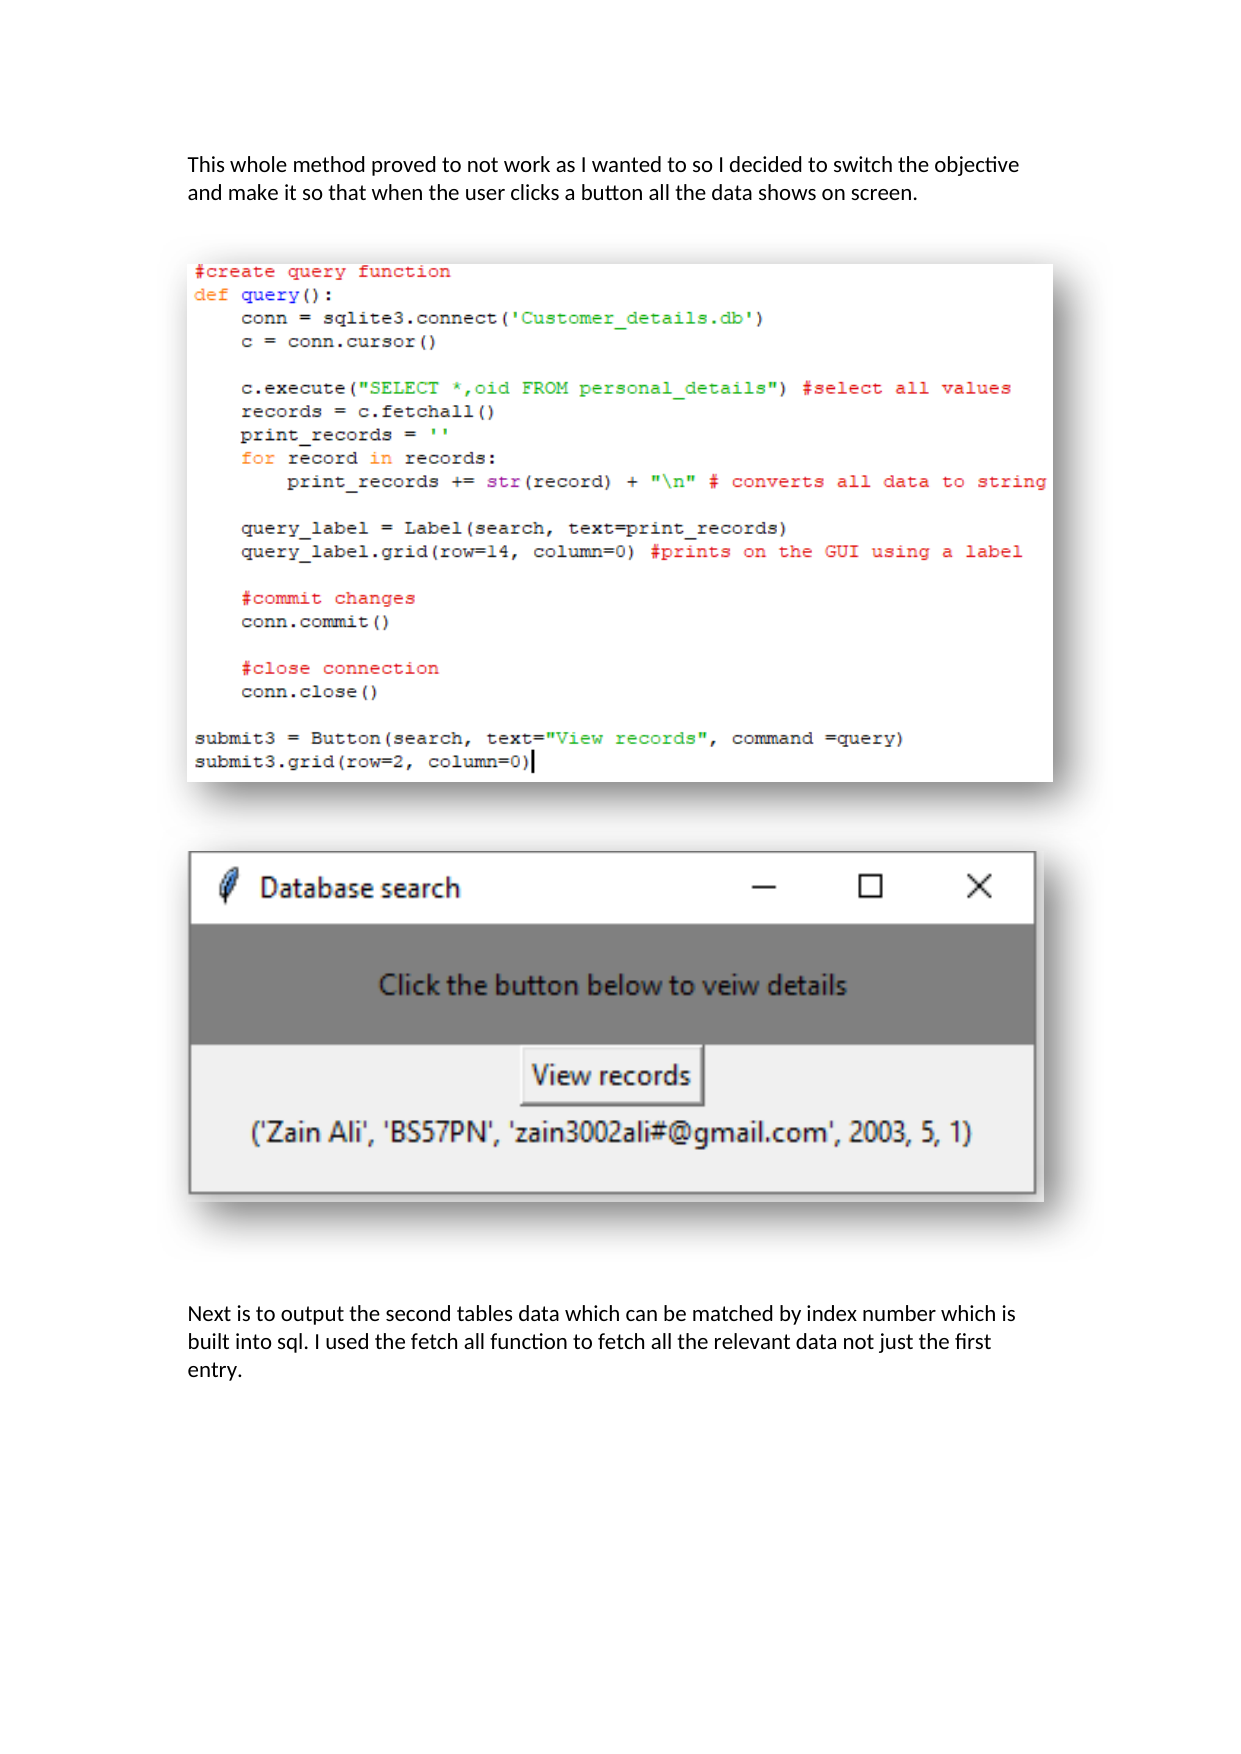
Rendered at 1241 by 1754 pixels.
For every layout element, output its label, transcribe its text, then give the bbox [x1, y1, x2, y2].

text This whole method proved to not work as I wanted to so I decided to switch the objective and make it so that when the user clicks a button all the data shows on screen. [187, 150, 1053, 206]
text Next is to output the second tables data which can be matched by index number which is built into sql. I used the fetch all function to fetch all the relevant data not just the first entry. [187, 234, 1053, 1383]
